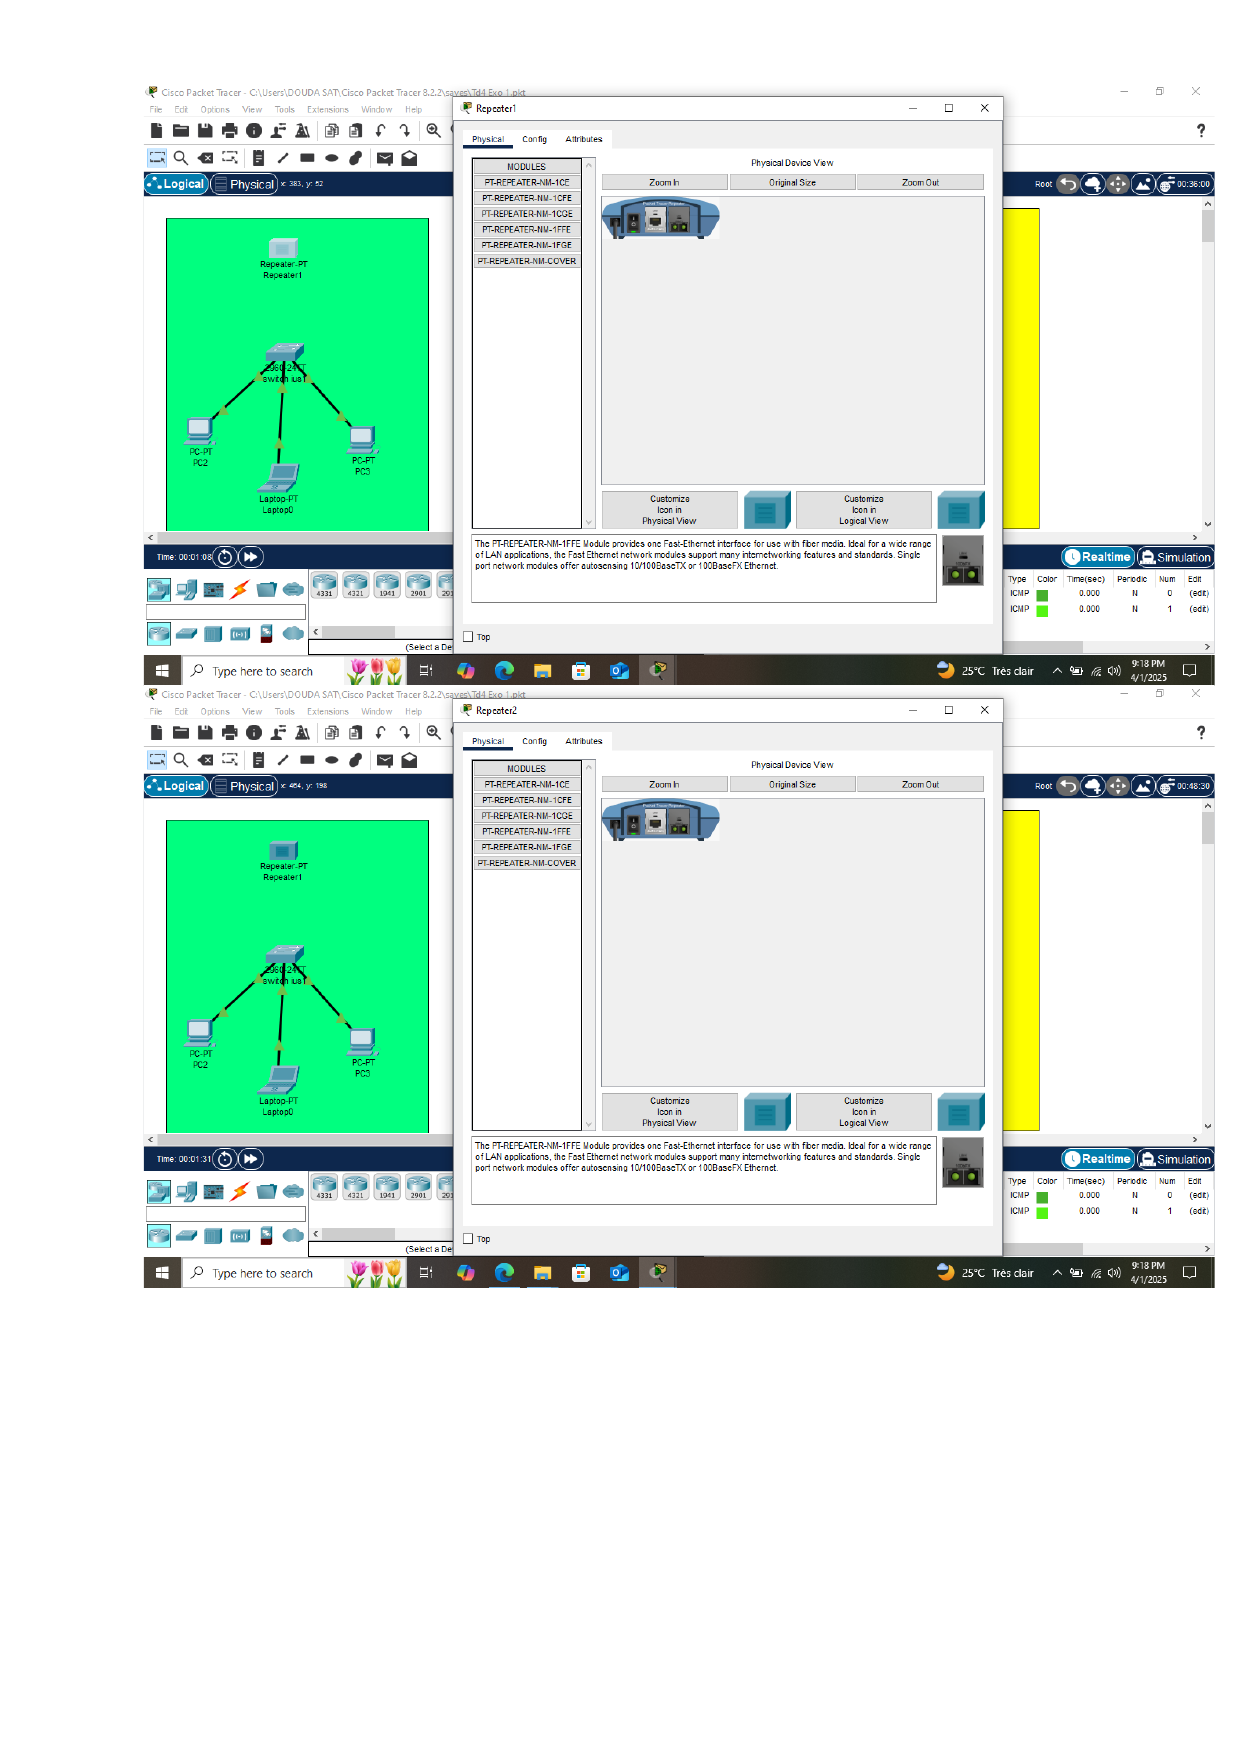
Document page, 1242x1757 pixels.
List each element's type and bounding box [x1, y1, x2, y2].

picture [180, 182, 187, 189]
picture [143, 83, 1215, 1288]
picture [196, 180, 203, 187]
picture [180, 784, 187, 791]
picture [196, 782, 203, 789]
